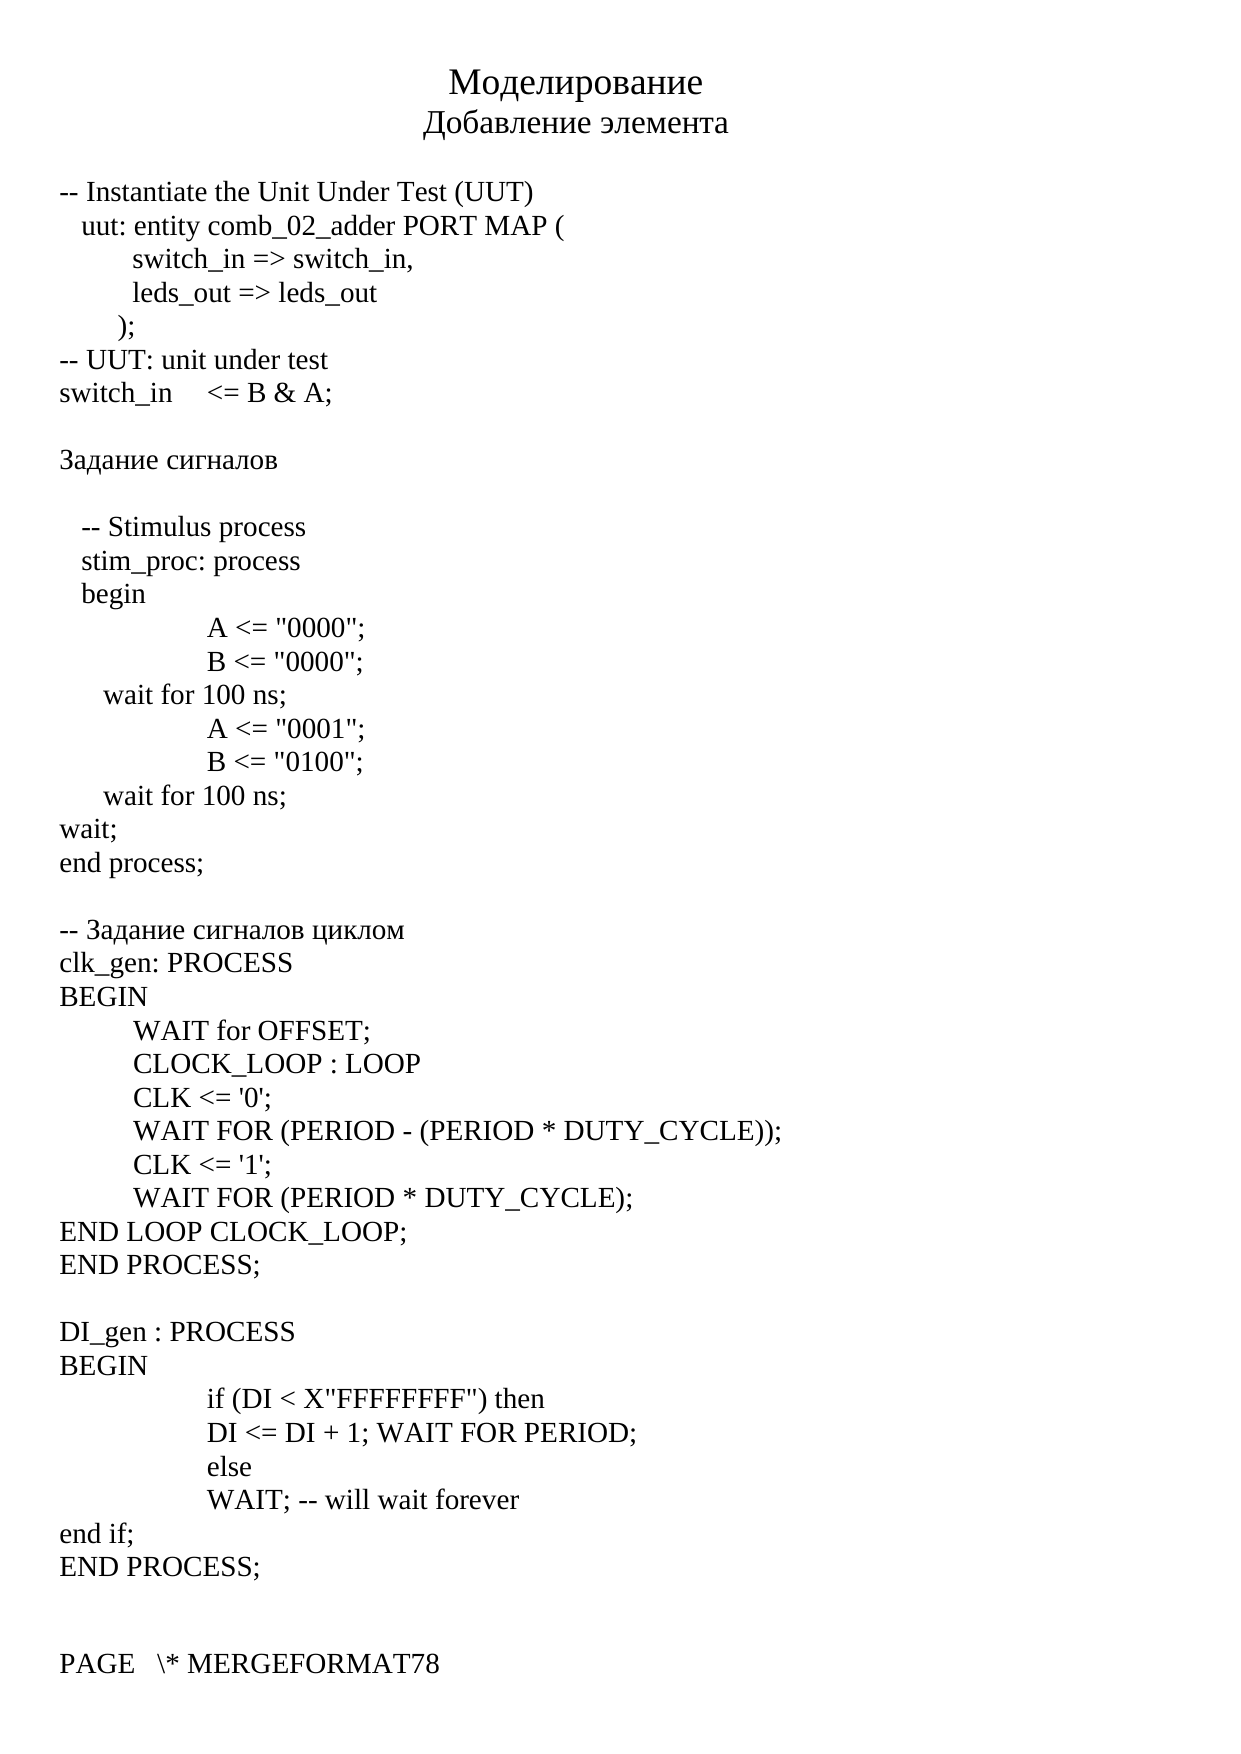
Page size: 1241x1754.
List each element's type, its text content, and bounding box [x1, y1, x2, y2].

text END LOOP CLOCK_LOOP; [59, 1214, 1092, 1247]
text clk_gen: PROCESS [59, 946, 1092, 979]
text wait for 100 ns; [59, 778, 1092, 811]
text wait for 100 ns; [59, 677, 1092, 711]
text DI <= DI + 1; WAIT FOR PERIOD; [59, 1415, 1092, 1449]
text CLK <= '0'; [59, 1080, 1092, 1113]
text begin [59, 577, 1092, 610]
text WAIT for OFFSET; [59, 1013, 1092, 1046]
text WAIT; -- will wait forever [59, 1482, 1092, 1516]
text uut: entity comb_02_adder PORT MAP ( [59, 208, 1092, 241]
text -- Задание сигналов циклом [59, 912, 1092, 946]
text else [59, 1449, 1092, 1482]
text WAIT FOR (PERIOD - (PERIOD * DUTY_CYCLE)); [59, 1113, 1092, 1147]
text -- Stimulus process [59, 509, 1092, 543]
text -- Instantiate the Unit Under Test (UUT) [59, 174, 1092, 208]
text end process; [59, 845, 1092, 878]
text BEGIN [59, 979, 1092, 1013]
text CLOCK_LOOP : LOOP [59, 1046, 1092, 1080]
text wait; [59, 811, 1092, 845]
text A <= "0001"; [59, 711, 1092, 744]
text CLK <= '1'; [59, 1147, 1092, 1180]
text -- UUT: unit under test [59, 342, 1092, 375]
subtitle Моделирование [59, 59, 1092, 102]
text switch_in => switch_in, [59, 241, 1092, 275]
text END PROCESS; [59, 1549, 1092, 1583]
text end if; [59, 1516, 1092, 1549]
text leds_out => leds_out [59, 275, 1092, 308]
text Задание сигналов [59, 442, 1092, 476]
text switch_in <= B & A; [59, 375, 1092, 409]
subtitle Добавление элемента [59, 102, 1092, 141]
text END PROCESS; [59, 1247, 1092, 1281]
text DI_gen : PROCESS [59, 1314, 1092, 1348]
text A <= "0000"; [59, 610, 1092, 644]
text BEGIN [59, 1348, 1092, 1382]
text WAIT FOR (PERIOD * DUTY_CYCLE); [59, 1180, 1092, 1214]
text B <= "0000"; [59, 644, 1092, 677]
text if (DI < X"FFFFFFFF") then [59, 1382, 1092, 1415]
text B <= "0100"; [59, 744, 1092, 778]
text ); [59, 308, 1092, 342]
text stim_proc: process [59, 543, 1092, 577]
